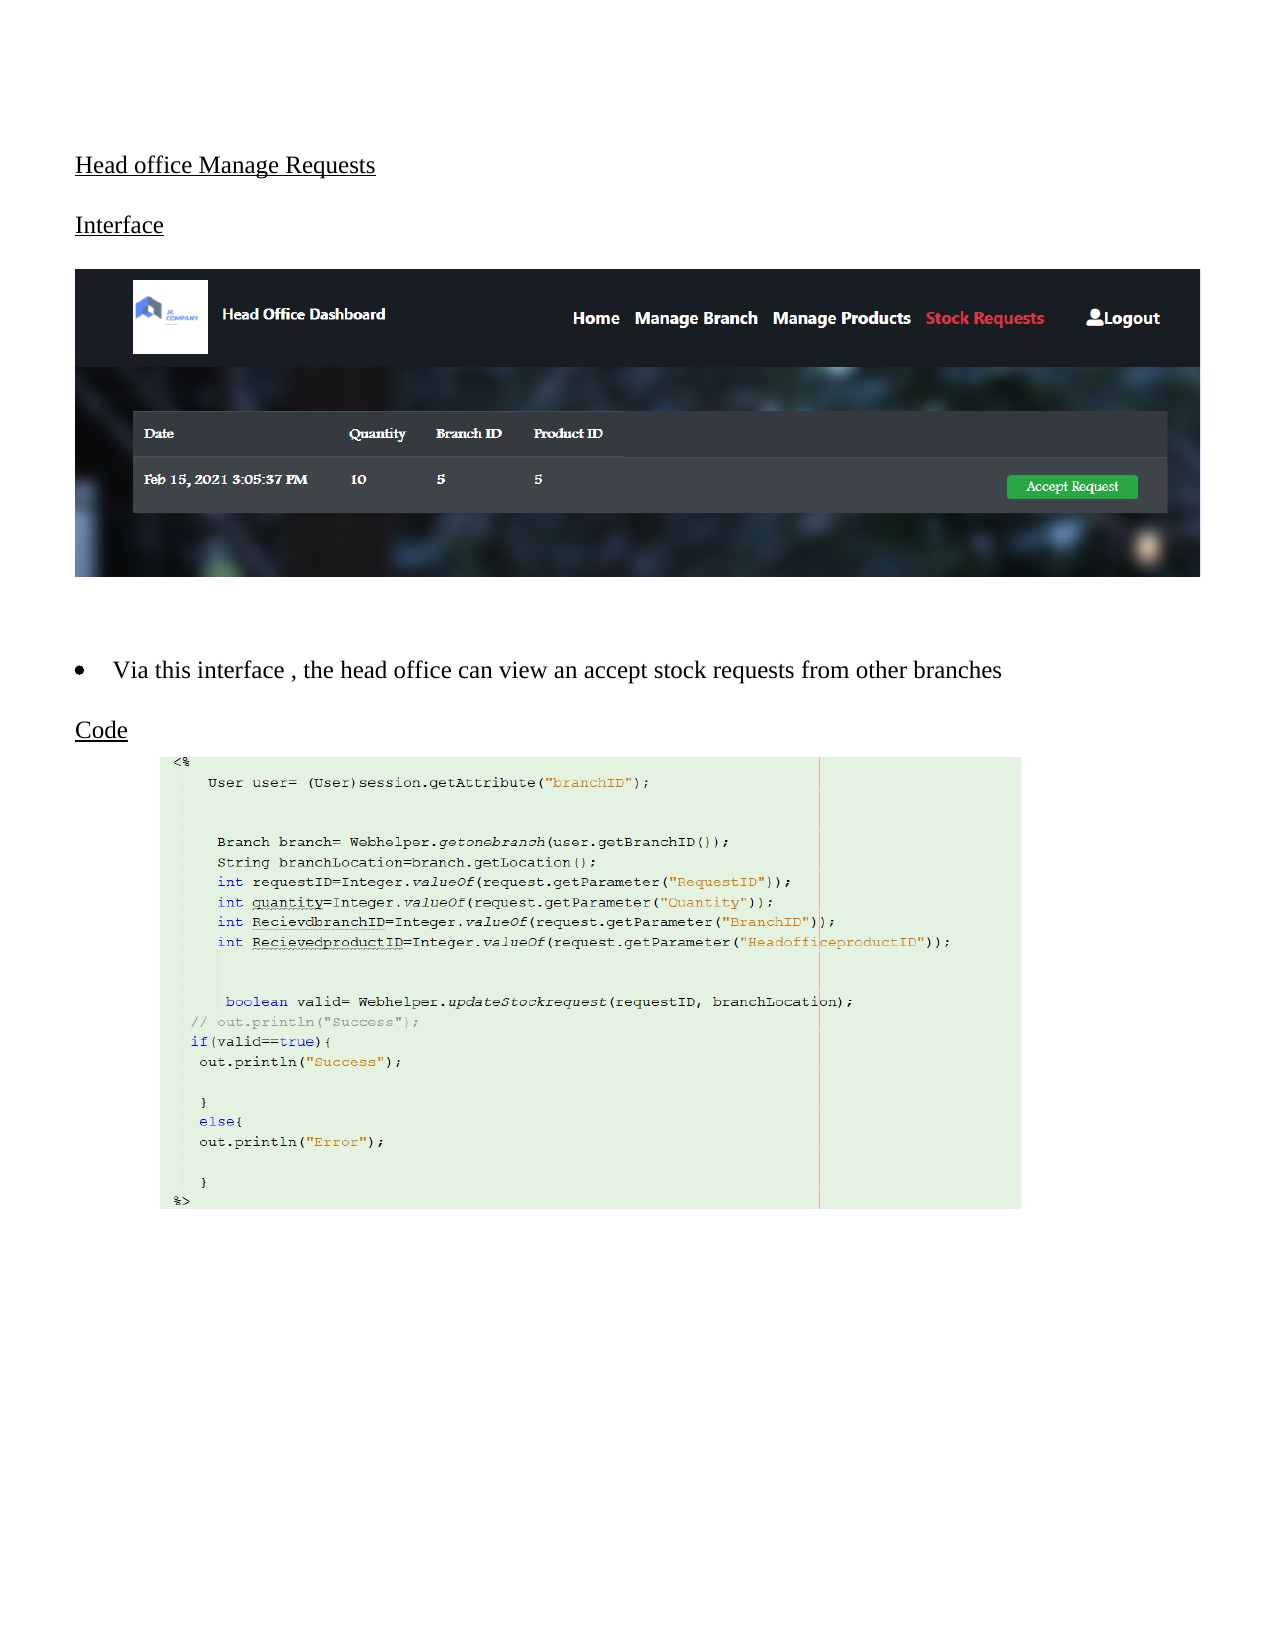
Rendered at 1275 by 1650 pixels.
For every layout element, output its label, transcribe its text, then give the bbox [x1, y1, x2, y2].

list Via this interface , the head office can view an accept stock requests from other branches [75, 656, 1200, 684]
subtitle Interface [75, 210, 1200, 238]
picture [75, 269, 1200, 577]
subtitle Code [75, 715, 1200, 744]
subtitle Head office Manage Requests [75, 150, 1200, 179]
picture [159, 757, 1022, 1207]
